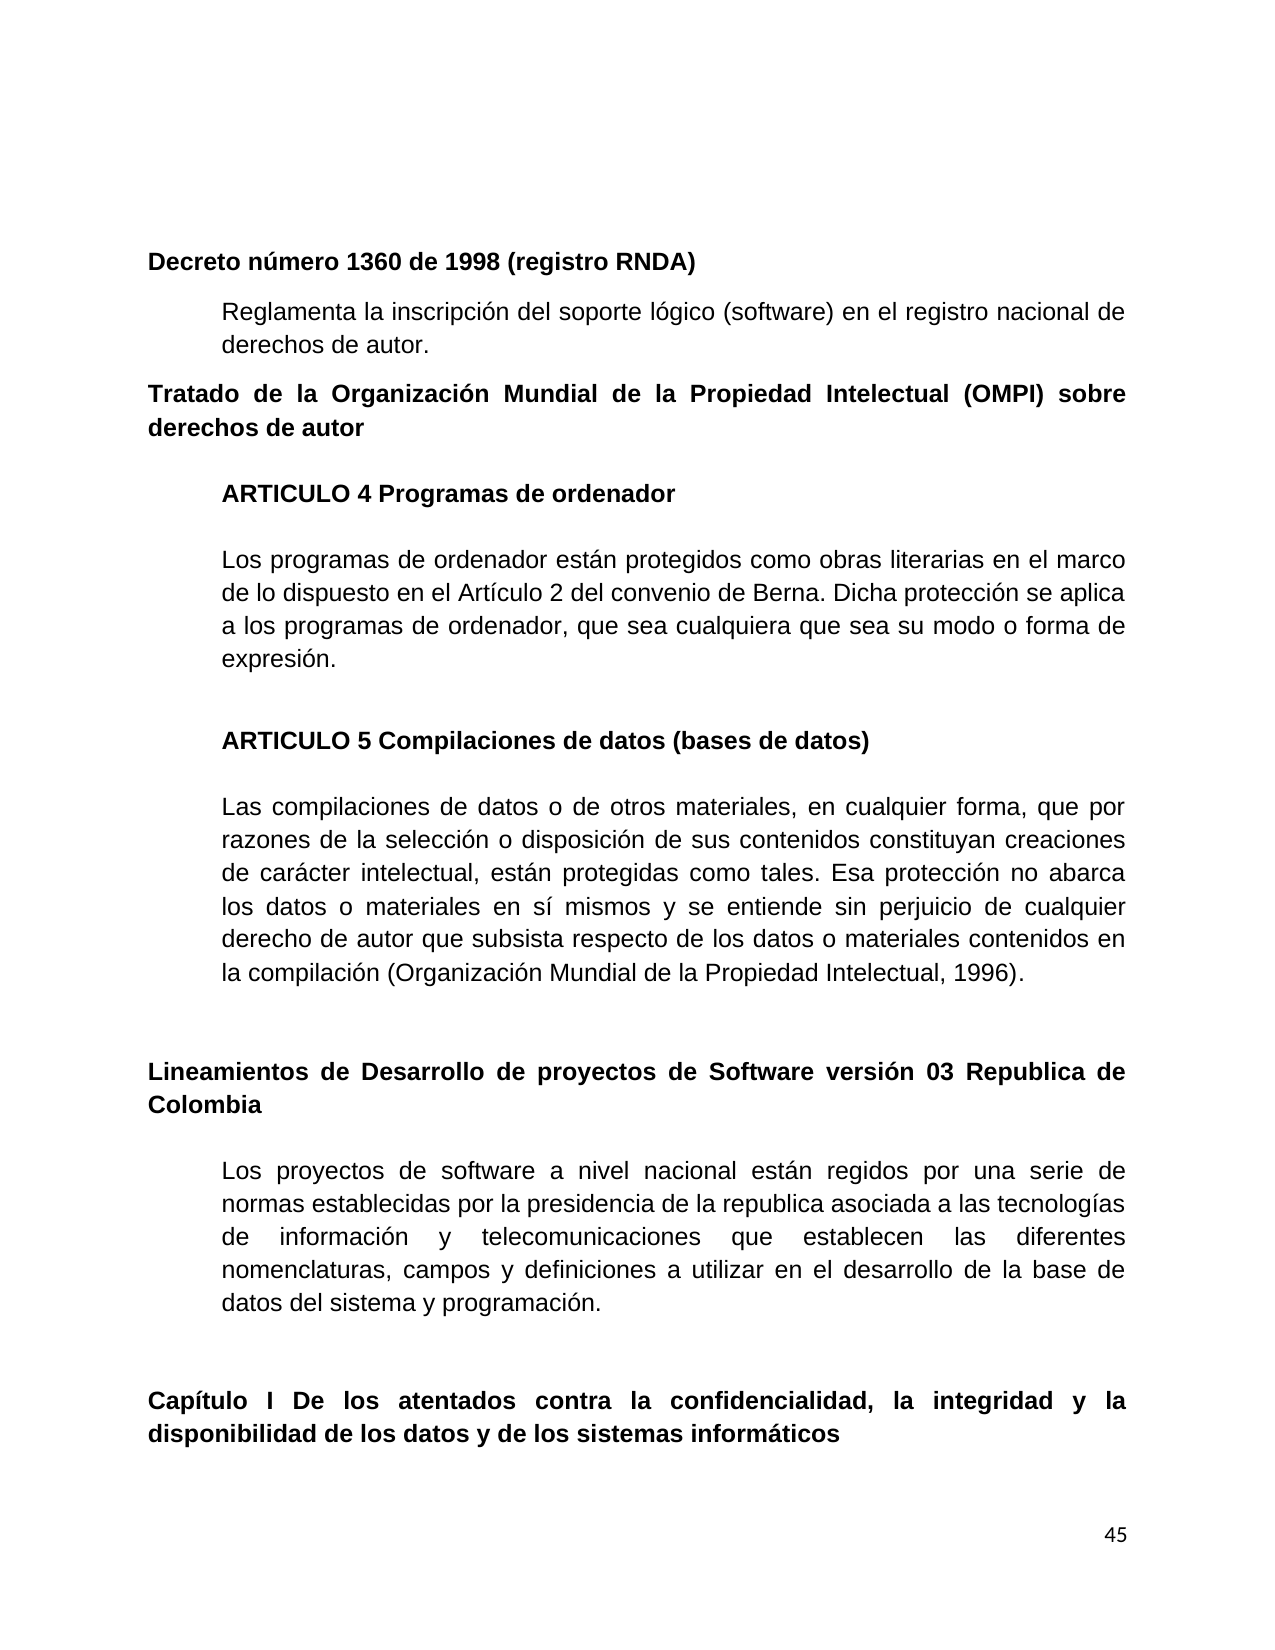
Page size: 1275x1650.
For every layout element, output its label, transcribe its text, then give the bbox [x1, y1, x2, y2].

text Reglamenta la inscripción del soporte lógico (software) en el registro nacional de derechos de autor. [221, 297, 1127, 358]
text Los programas de ordenador están protegidos como obras literarias en el marco de lo dispuesto en el Artículo 2 del convenio de Berna. Dicha protección se aplica a los programas de ordenador, que sea cualquiera que sea su modo o forma de expresión. [221, 544, 1127, 672]
text Los proyectos de software a nivel nacional están regidos por una serie de normas establecidas por la presidencia de la republica asociada a las tecnologías de información y telecomunicaciones que establecen las diferentes nomenclaturas, campos y definiciones a utilizar en el desarrollo de la base de datos del sistema y programación. [221, 1283, 1127, 1316]
text Decreto número 1360 de 1998 (registro RNDA) [148, 247, 1127, 276]
text Capítulo I De los atentados contra la confidencialidad, la integridad y la disponibilidad de los datos y de los sistemas informáticos [148, 1386, 1127, 1448]
text Tratado de la Organización Mundial de la Propiedad Intelectual (OMPI) sobre derechos de autor [148, 379, 1127, 441]
text ARTICULO 4 Programas de ordenador [221, 478, 1127, 507]
text Las compilaciones de datos o de otros materiales, en cualquier forma, que por razones de la selección o disposición de sus contenidos constituyan creaciones de carácter intelectual, están protegidas como tales. Esa protección no abarca los datos o materiales en sí mismos y se entiende sin perjuicio de cualquier derecho de autor que subsista respecto de los datos o materiales contenidos en la compilación (Organización Mundial de la Propiedad Intelectual, 1996). [221, 792, 1127, 986]
text ARTICULO 5 Compilaciones de datos (bases de datos) [148, 726, 1127, 755]
text Lineamientos de Desarrollo de proyectos de Software versión 03 Republica de Colombia [148, 1057, 1127, 1118]
